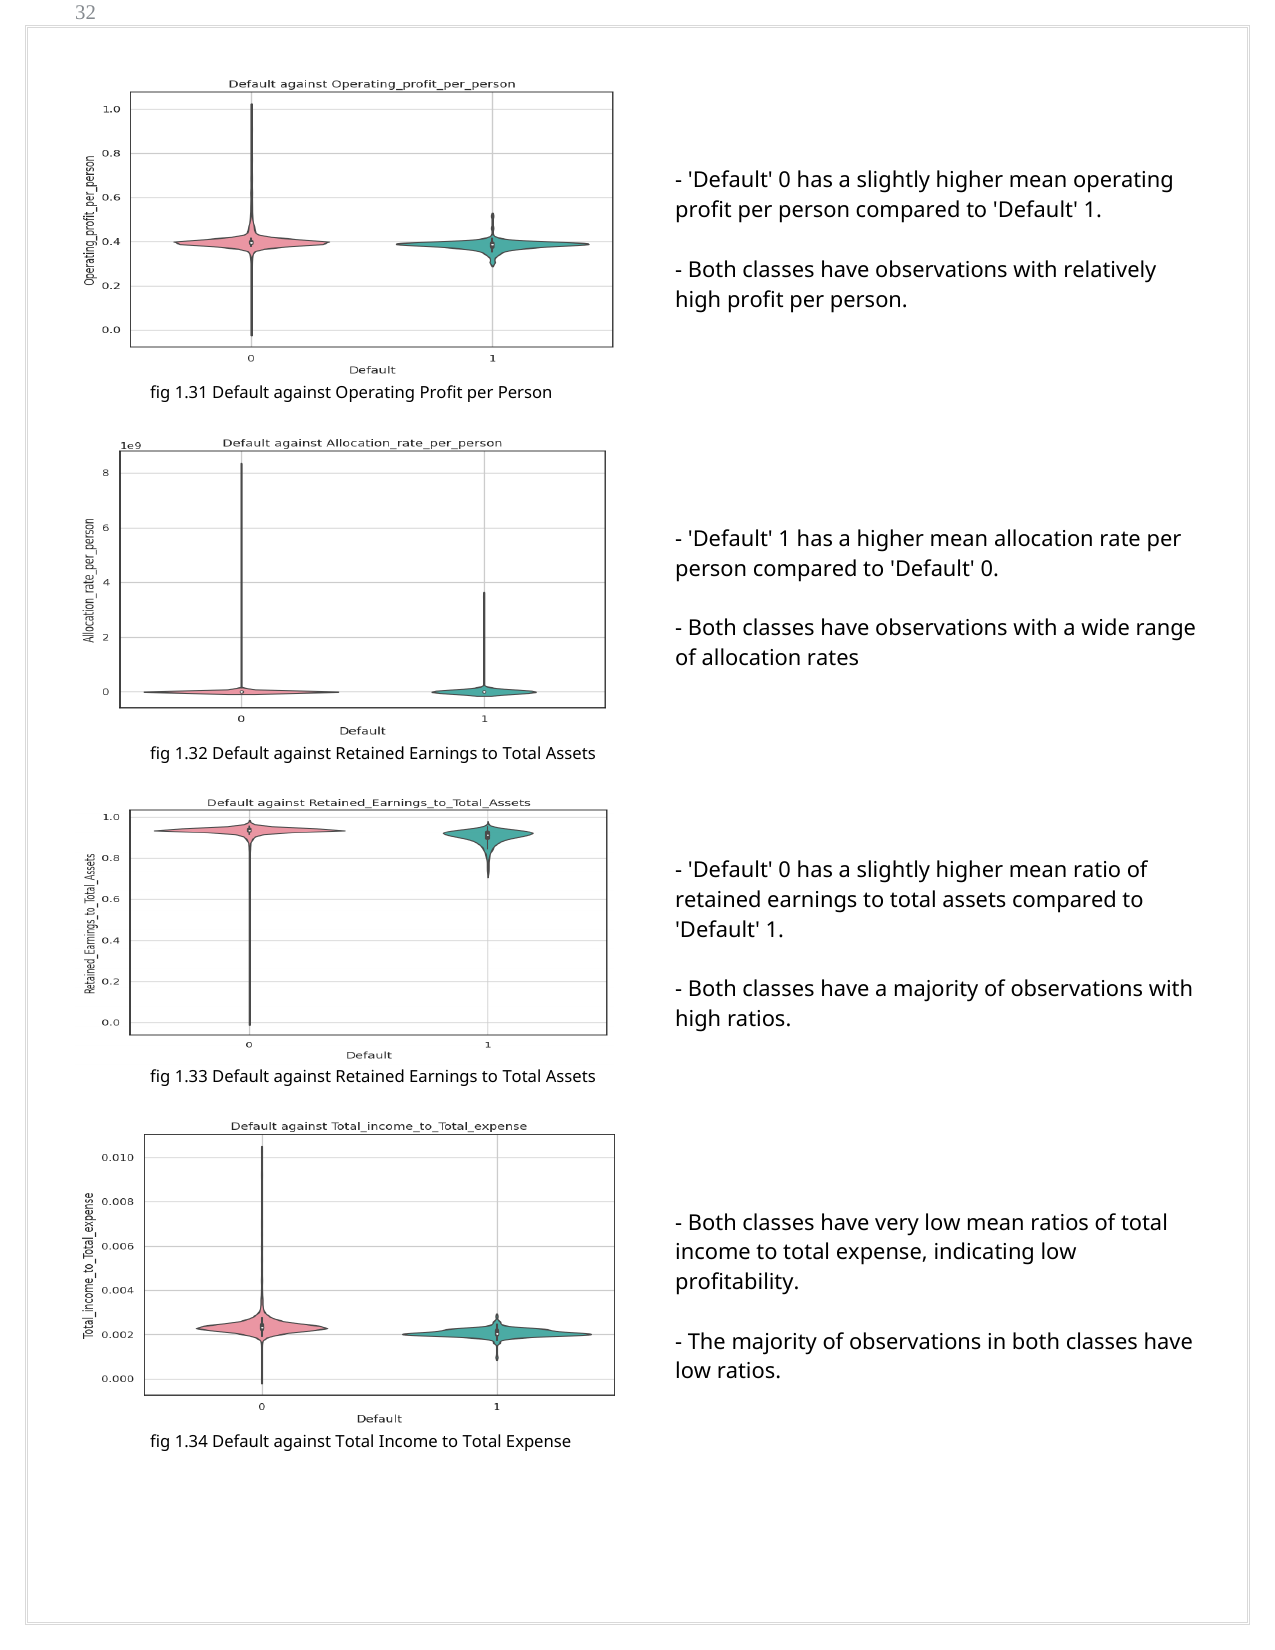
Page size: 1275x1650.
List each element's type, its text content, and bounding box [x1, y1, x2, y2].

text - Both classes have observations with a wide range of allocation rates [675, 612, 1200, 672]
text fig 1.34 Default against Total Income to Total Expense [75, 1429, 1200, 1452]
picture [75, 1117, 621, 1430]
picture [75, 433, 612, 742]
picture [75, 75, 620, 381]
text - Both classes have a majority of observations with high ratios. [675, 973, 1200, 1033]
text - 'Default' 1 has a higher mean allocation rate per person compared to 'Default' 0. [675, 523, 1200, 582]
text - Both classes have observations with relatively high profit per person. [675, 254, 1200, 313]
text fig 1.33 Default against Retained Earnings to Total Assets [75, 1064, 1200, 1087]
text fig 1.32 Default against Retained Earnings to Total Assets [75, 742, 1200, 765]
picture [75, 794, 614, 1065]
text - Both classes have very low mean ratios of total income to total expense, indicating low profitability. [675, 1206, 1200, 1296]
text - 'Default' 0 has a slightly higher mean operating profit per person compared to 'Default' 1. [675, 164, 1200, 224]
text fig 1.31 Default against Operating Profit per Person [75, 381, 1200, 404]
text - 'Default' 0 has a slightly higher mean ratio of retained earnings to total assets compared to 'Default' 1. [675, 854, 1200, 943]
text - The majority of observations in both classes have low ratios. [675, 1326, 1200, 1385]
